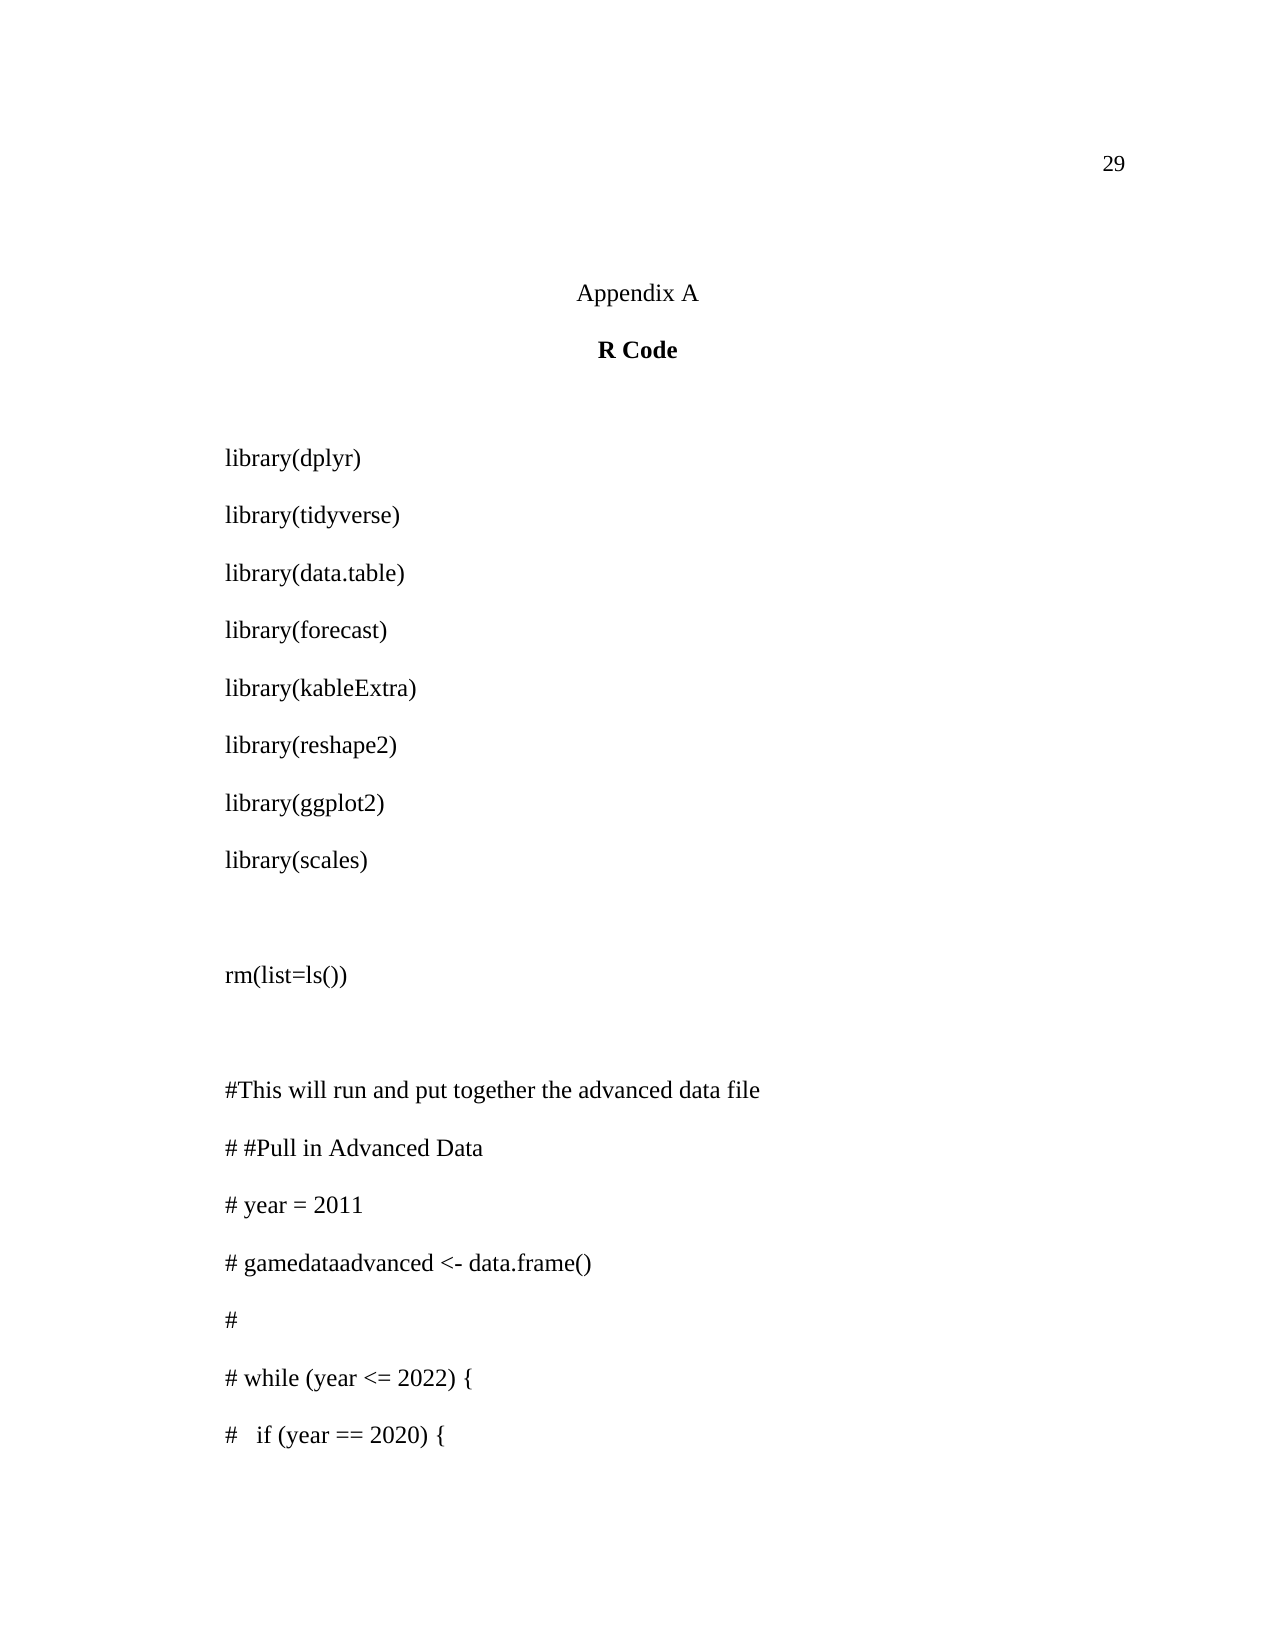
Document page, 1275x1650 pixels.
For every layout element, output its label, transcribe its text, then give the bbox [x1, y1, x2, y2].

text #This will run and put together the advanced data file [150, 1075, 1125, 1104]
text # if (year == 2020) { [150, 1420, 1125, 1449]
text # while (year <= 2022) { [150, 1363, 1125, 1391]
text library(reshape2) [150, 730, 1125, 759]
text library(dplyr) [150, 443, 1125, 471]
text library(tidyverse) [150, 500, 1125, 529]
text # gamedataadvanced <- data.frame() [150, 1248, 1125, 1276]
text rm(list=ls()) [150, 960, 1125, 989]
text # [150, 1305, 1125, 1334]
subtitle Appendix A R Code [150, 278, 1125, 364]
text library(forecast) [150, 615, 1125, 644]
text library(scales) [150, 845, 1125, 874]
text library(data.table) [150, 558, 1125, 586]
text # year = 2011 [150, 1190, 1125, 1219]
text library(ggplot2) [150, 788, 1125, 816]
text # #Pull in Advanced Data [150, 1133, 1125, 1161]
text library(kableExtra) [150, 673, 1125, 701]
